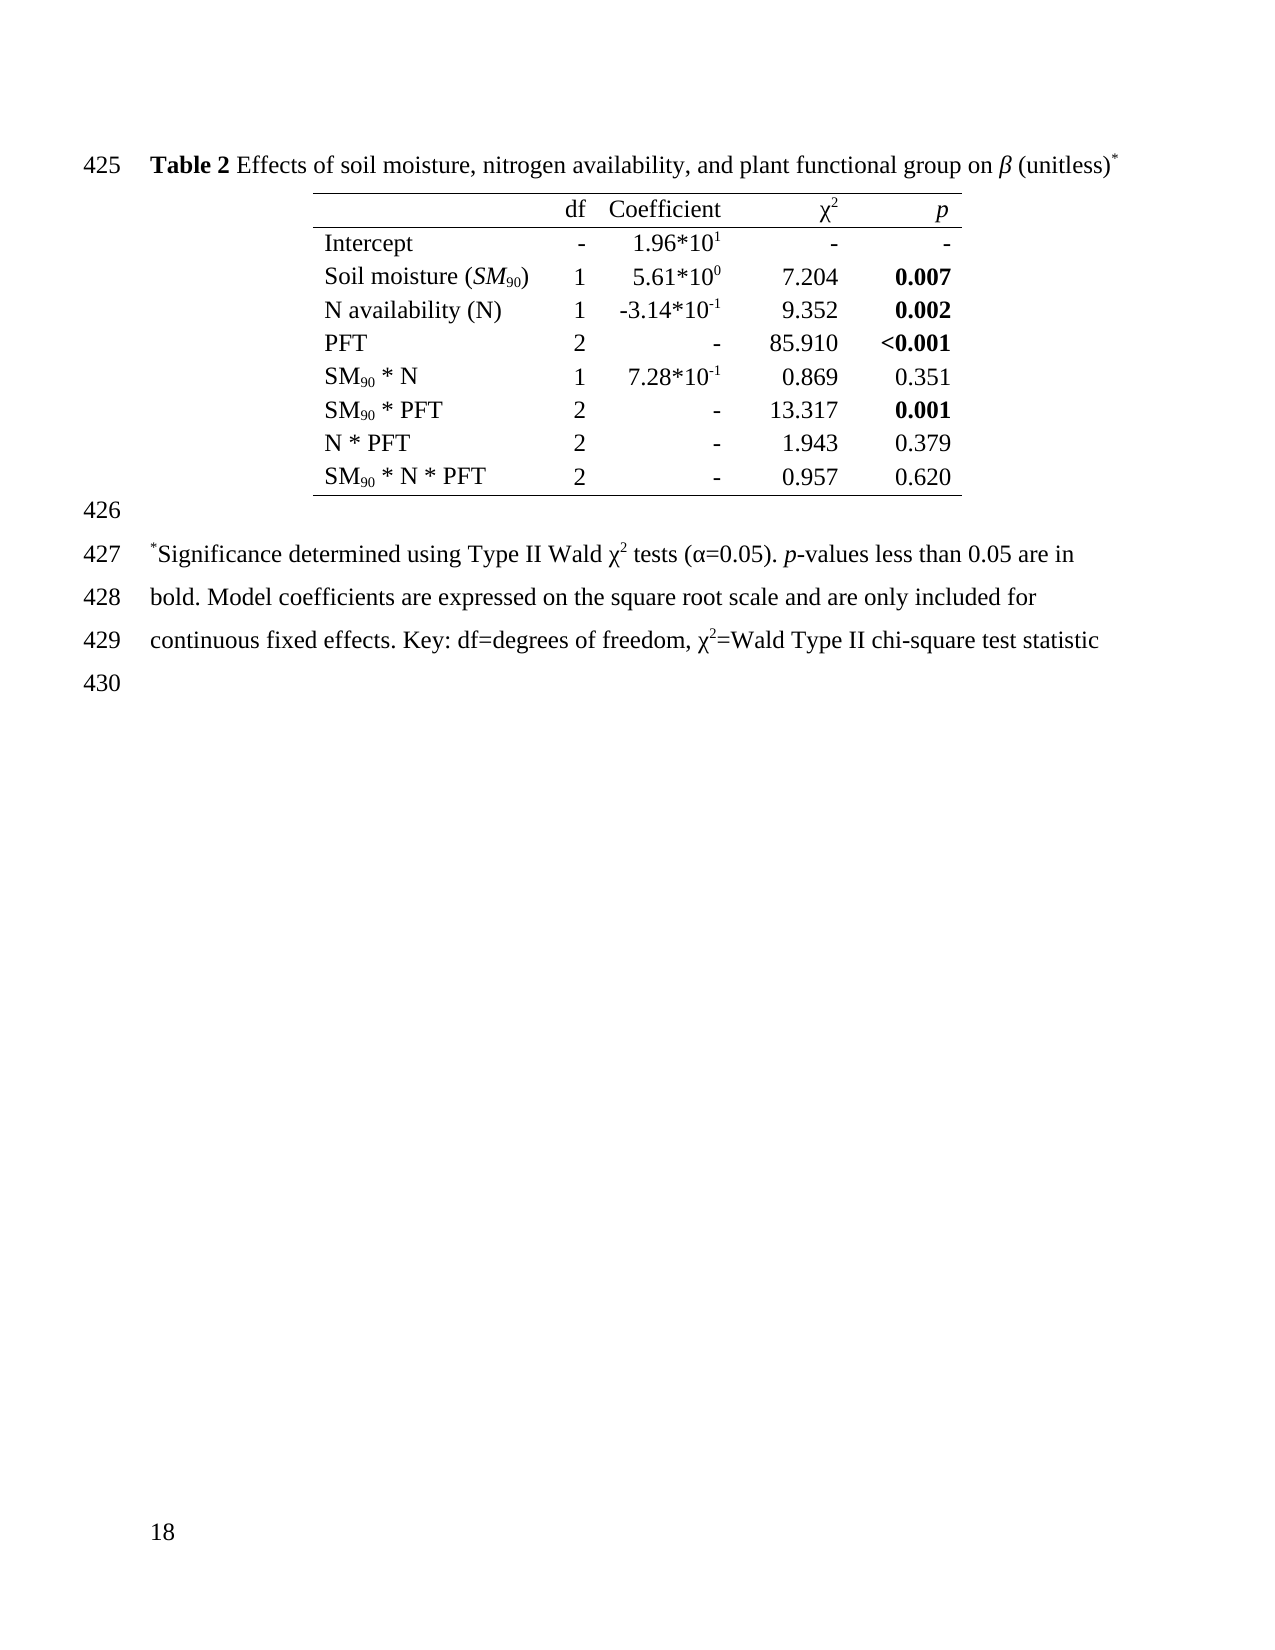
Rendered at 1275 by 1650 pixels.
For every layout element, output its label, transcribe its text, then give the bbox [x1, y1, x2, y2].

table_cell 0.379 [849, 428, 962, 461]
table_cell 2 [547, 461, 597, 494]
table_cell 1 [547, 261, 597, 294]
table_cell 0.351 [849, 361, 962, 394]
table_header Coefficient [597, 194, 732, 227]
table_cell PFT [313, 328, 547, 361]
table_cell 0.620 [849, 461, 962, 494]
table_cell 1 [547, 361, 597, 394]
table_cell 7.28*10-1 [597, 361, 732, 394]
table_cell - [597, 395, 732, 428]
table_header p [849, 194, 962, 227]
table_cell 5.61*100 [597, 261, 732, 294]
table_cell 2 [547, 428, 597, 461]
table_cell 0.007 [849, 261, 962, 294]
table_header χ2 [732, 194, 849, 227]
table_cell - [597, 428, 732, 461]
table_cell - [849, 228, 962, 261]
table_cell - [732, 228, 849, 261]
table_cell 0.002 [849, 295, 962, 328]
table_header [313, 194, 547, 227]
table_cell - [597, 461, 732, 494]
table_cell Soil moisture (SM90) [313, 261, 547, 294]
table_cell SM90 * N [313, 361, 547, 394]
table_cell 1.96*101 [597, 228, 732, 261]
table_cell SM90 * N * PFT [313, 461, 547, 494]
table_cell -3.14*10-1 [597, 295, 732, 328]
table_cell 2 [547, 395, 597, 428]
table_cell 0.001 [849, 395, 962, 428]
table_cell SM90 * PFT [313, 395, 547, 428]
table_cell 0.957 [732, 461, 849, 494]
table_cell 0.869 [732, 361, 849, 394]
text *Significance determined using Type II Wald χ2 tests (α=0.05). p-values less than 0.05 are in bold. Model coefficients are expressed on the square root scale and are only included for continuous fixed effects. Key: df=degrees of freedom, χ2=Wald Type II chi-square test statistic [150, 539, 1125, 654]
table_cell 1.943 [732, 428, 849, 461]
table_cell <0.001 [849, 328, 962, 361]
table_cell 1 [547, 295, 597, 328]
text Table 2 Effects of soil moisture, nitrogen availability, and plant functional group on β (unitless)* [150, 150, 1125, 179]
table_cell 7.204 [732, 261, 849, 294]
table_cell Intercept [313, 228, 547, 261]
table_cell - [597, 328, 732, 361]
table_cell N * PFT [313, 428, 547, 461]
table_cell 13.317 [732, 395, 849, 428]
table_cell N availability (N) [313, 295, 547, 328]
table_cell - [547, 228, 597, 261]
table_cell 2 [547, 328, 597, 361]
table_cell 85.910 [732, 328, 849, 361]
table_header df [547, 194, 597, 227]
table_cell 9.352 [732, 295, 849, 328]
